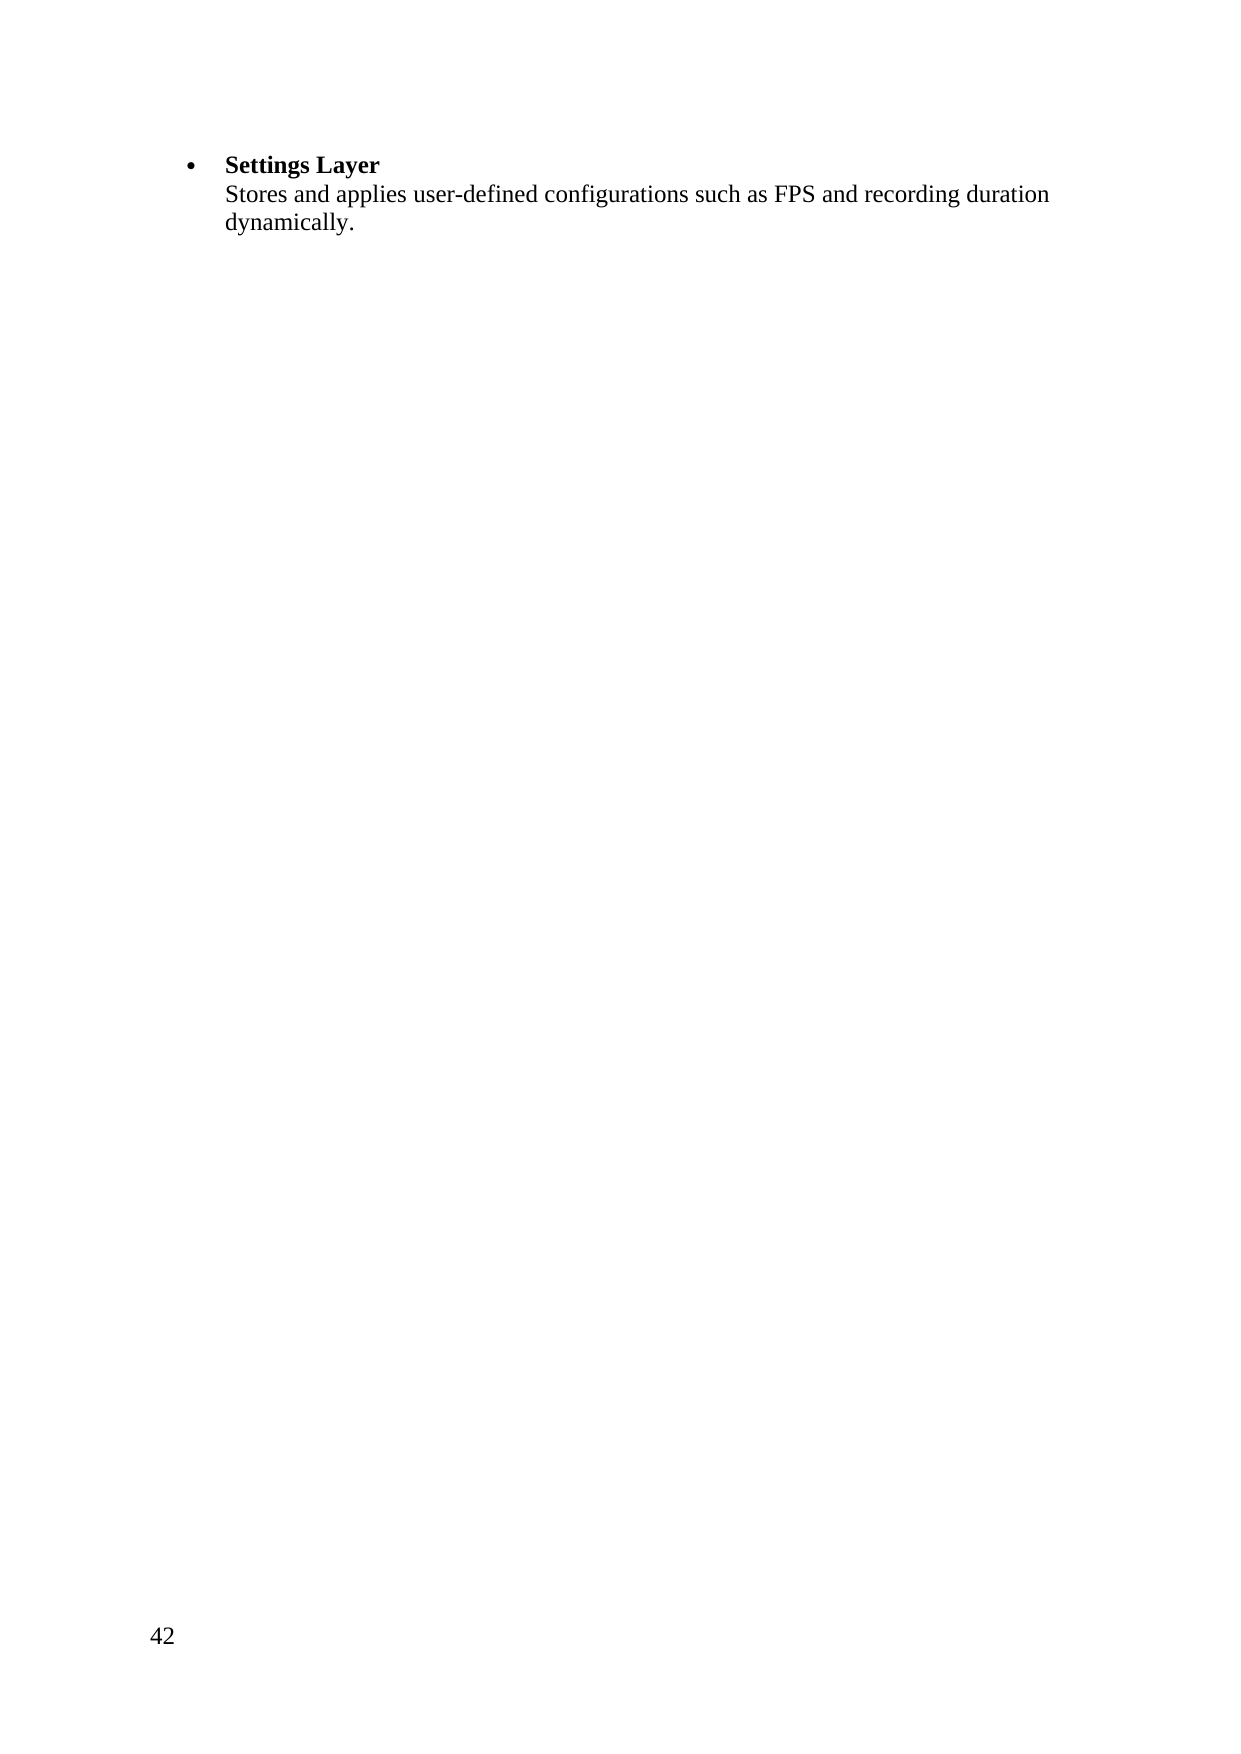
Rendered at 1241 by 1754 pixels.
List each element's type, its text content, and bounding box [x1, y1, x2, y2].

list Settings Layer Stores and applies user-defined configurations such as FPS and recording duration dynamically. [187, 150, 1090, 236]
